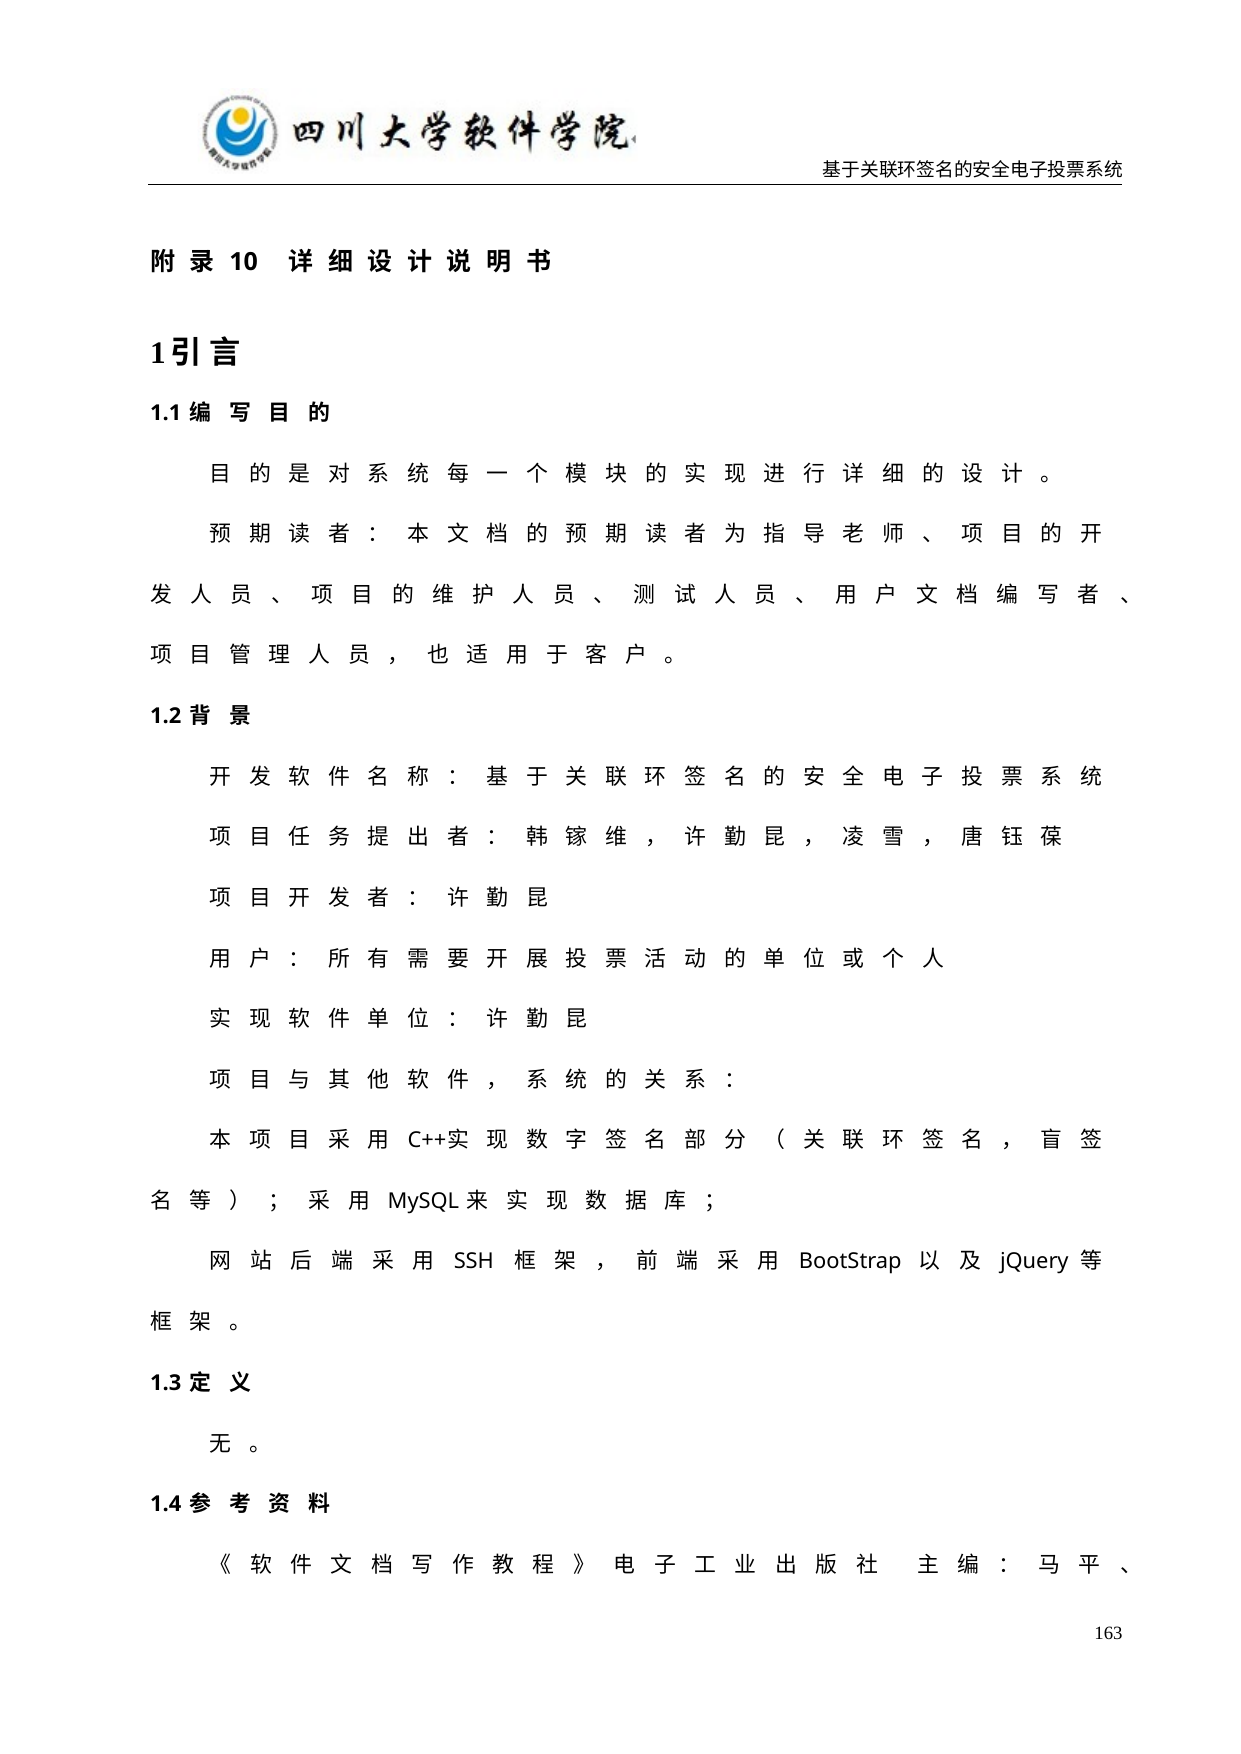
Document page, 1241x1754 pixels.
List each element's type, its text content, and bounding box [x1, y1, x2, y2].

text 项目任务提出者：韩镓维，许勤昆，凌雪，唐钰葆 [150, 805, 1120, 865]
text 1.1编写目的 [150, 380, 1120, 441]
text 无。 [150, 1411, 1120, 1472]
text 项目开发者：许勤昆 [150, 865, 1120, 926]
text 用户：所有需要开展投票活动的单位或个人 [150, 926, 1120, 987]
text 1.2背景 [150, 683, 1120, 744]
subtitle 1引言 [150, 320, 1120, 380]
picture [197, 88, 639, 177]
text 项目与其他软件，系统的关系： [150, 1047, 1120, 1108]
text 《软件文档写作教程》电子工业出版社 主编：马平、黄冬梅 [150, 1532, 1120, 1593]
text 实现软件单位：许勤昆 [150, 987, 1120, 1047]
subtitle 附录10 详细设计说明书 [150, 229, 1120, 289]
text 预期读者：本文档的预期读者为指导老师、项目的开发人员、项目的维护人员、测试人员、用户文档编写者、项目管理人员，也适用于客户。 [150, 502, 1120, 683]
text 1.4参考资料 [150, 1472, 1120, 1532]
text 本项目采用C++实现数字签名部分（关联环签名，盲签名等）；采用MySQL来实现数据库； [150, 1108, 1120, 1229]
text 目的是对系统每一个模块的实现进行详细的设计。 [150, 441, 1120, 502]
text 开发软件名称：基于关联环签名的安全电子投票系统 [150, 744, 1120, 805]
text 1.3定义 [150, 1350, 1120, 1411]
text 网站后端采用SSH框架，前端采用BootStrap以及jQuery等框架。 [150, 1229, 1120, 1350]
